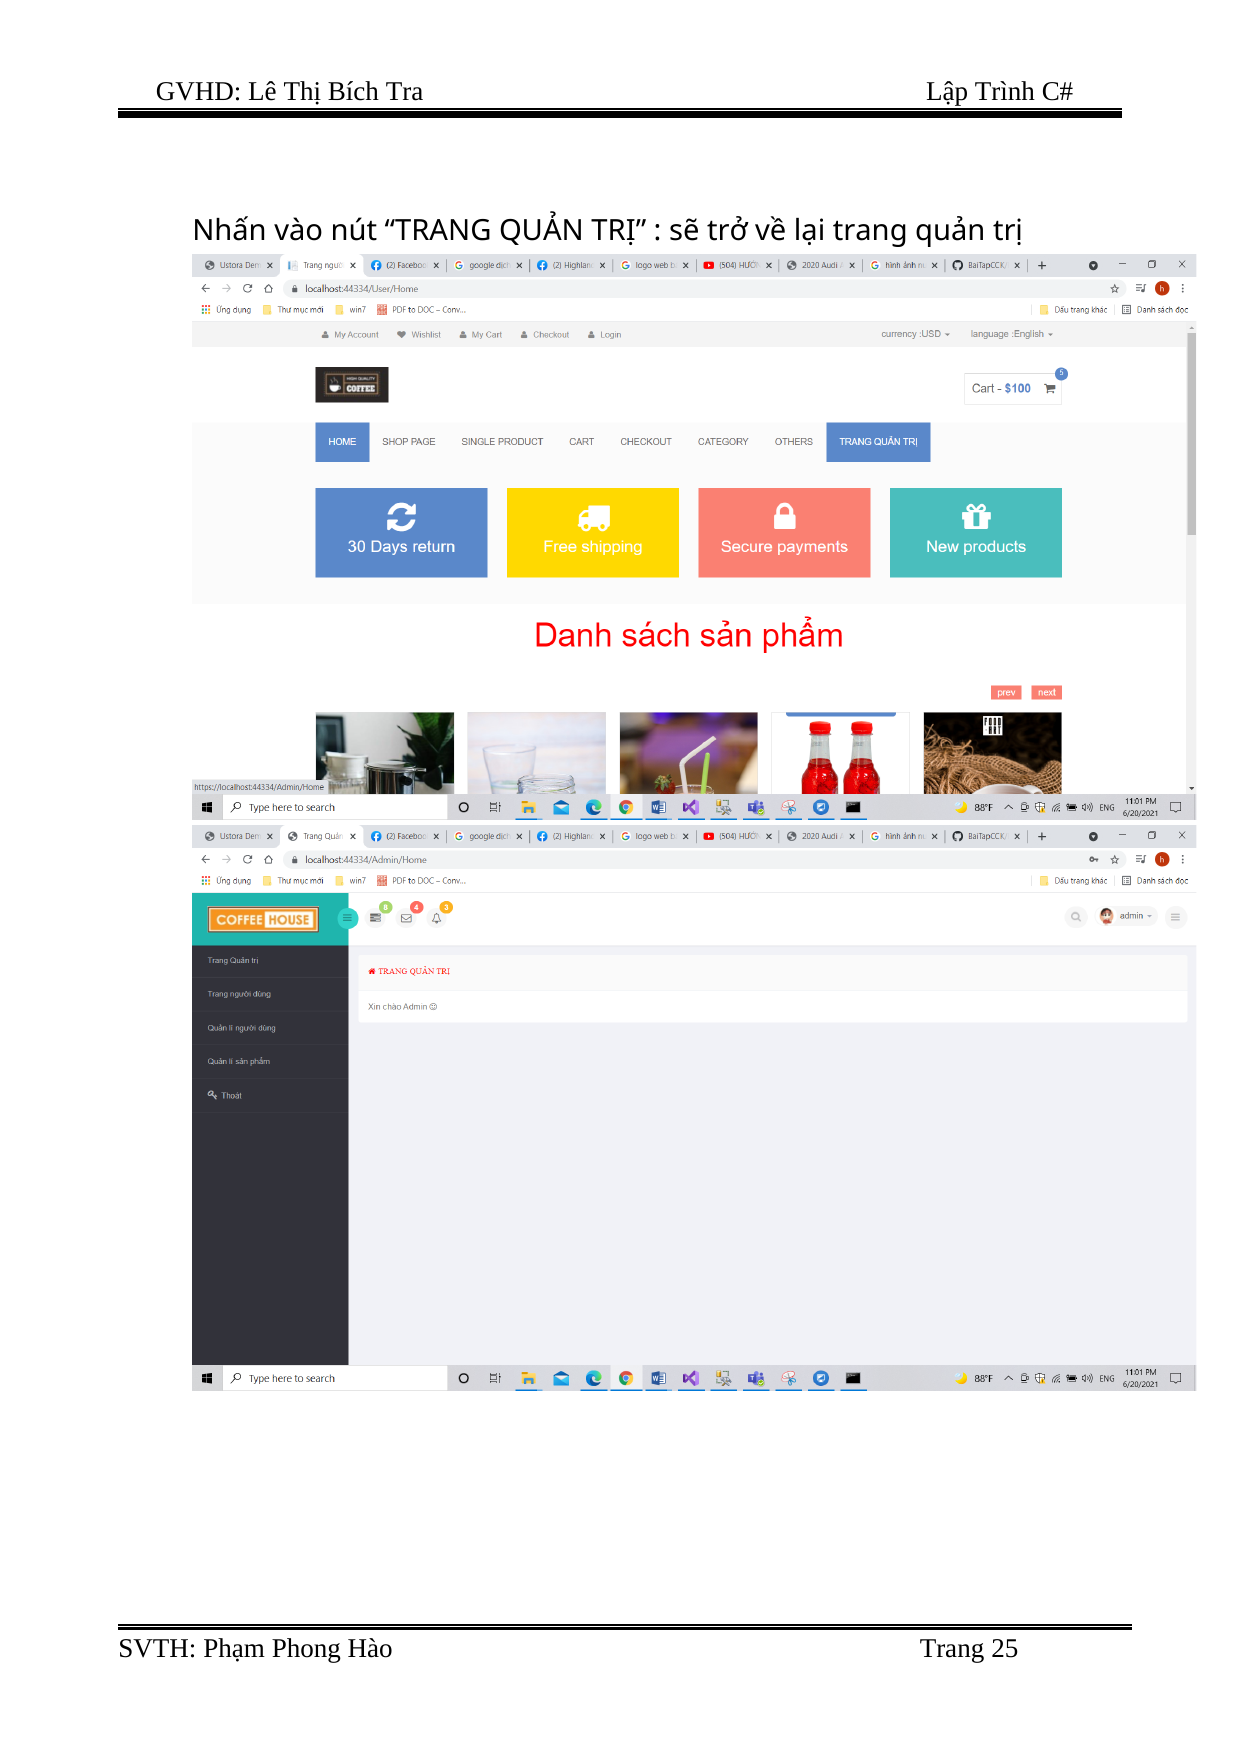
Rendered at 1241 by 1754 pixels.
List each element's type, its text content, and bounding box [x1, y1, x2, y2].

picture [192, 825, 1197, 1391]
text Nhấn vào nút “TRANG QUẢN TRỊ” : sẽ trở về lại trang quản trị [192, 209, 1122, 248]
picture [192, 254, 1197, 820]
